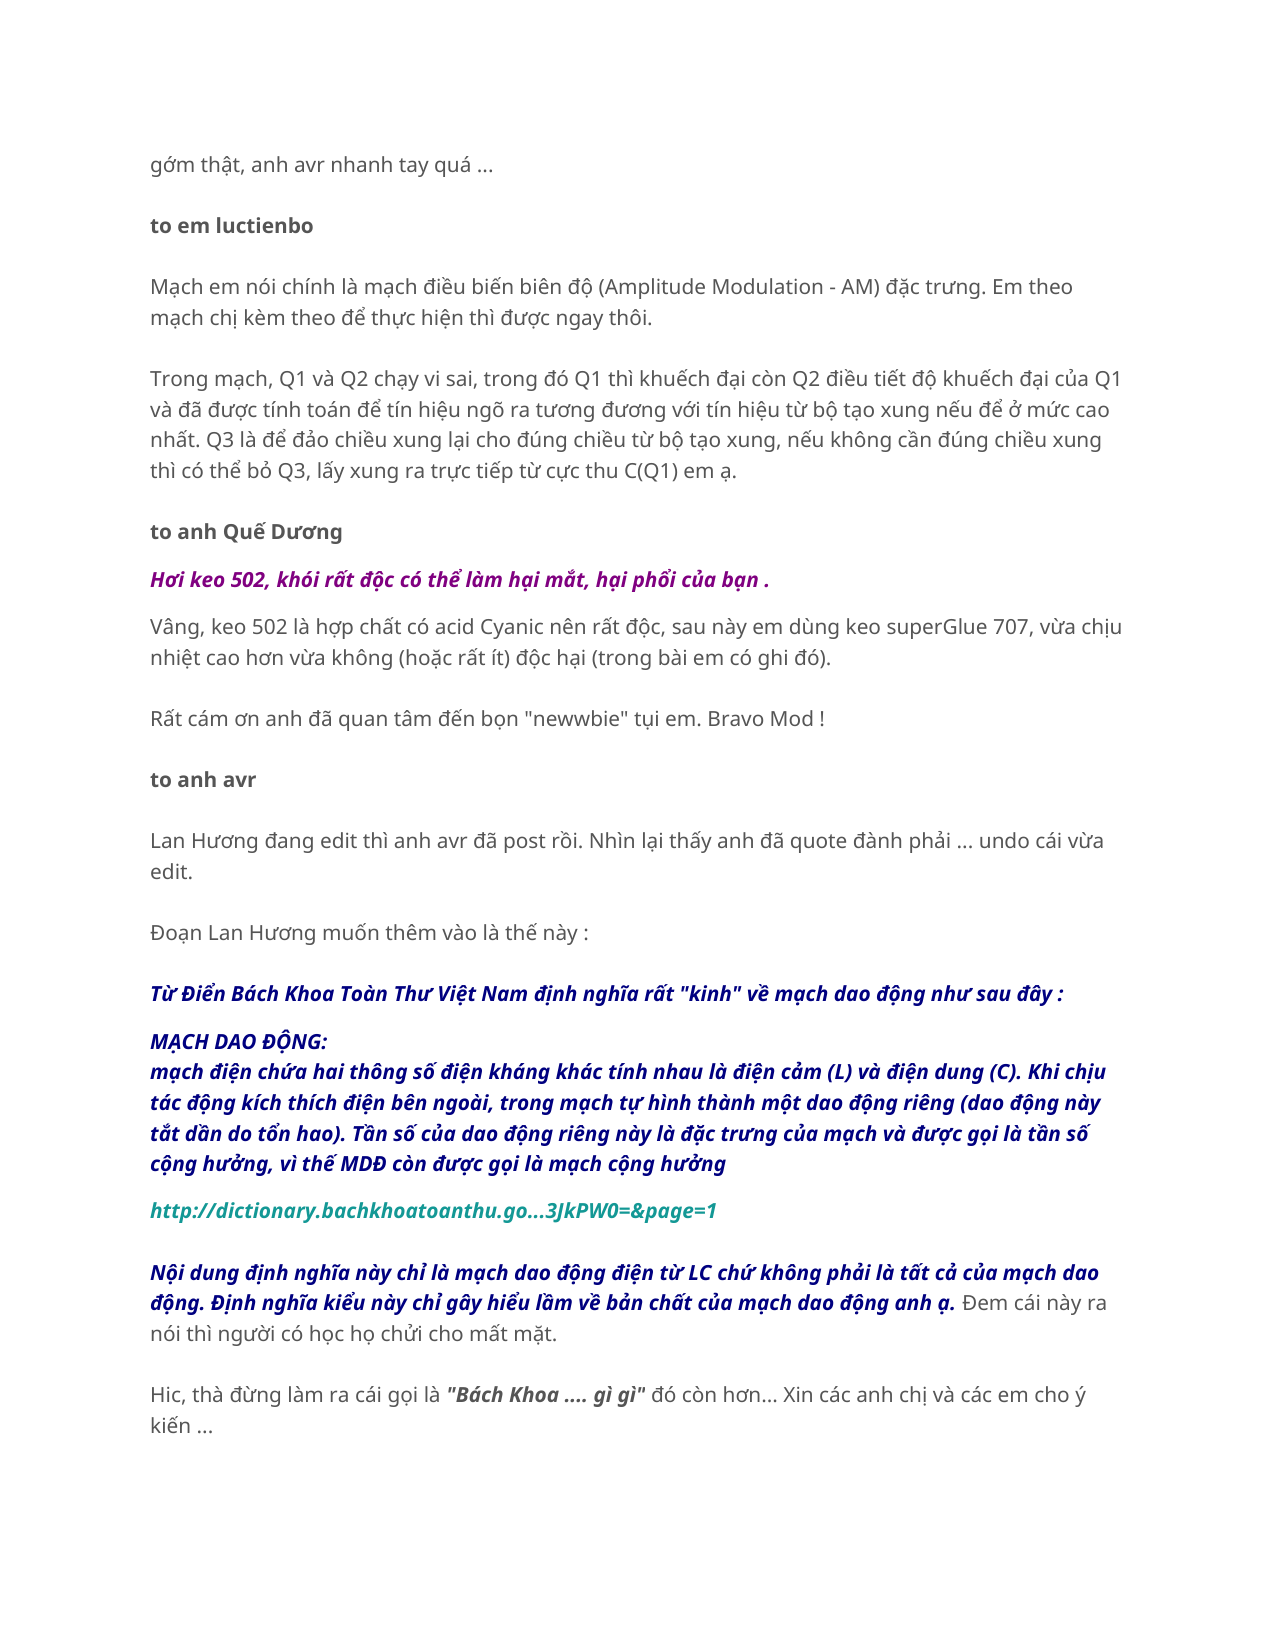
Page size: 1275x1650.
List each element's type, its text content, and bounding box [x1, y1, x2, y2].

text Vâng, keo 502 là hợp chất có acid Cyanic nên rất độc, sau này em dùng keo superGlue 707, vừa chịu nhiệt cao hơn vừa không (hoặc rất ít) độc hại (trong bài em có ghi đó). Rất cám ơn anh đã quan tâm đến bọn "newwbie" tụi em. Bravo Mod ! to anh avr Lan Hương đang edit thì anh avr đã post rồi. Nhìn lại thấy anh đã quote đành phải ... undo cái vừa edit. Đoạn Lan Hương muốn thêm vào là thế này : Từ Điển Bách Khoa Toàn Thư Việt Nam định nghĩa rất "kinh" về mạch dao động như sau đây : [150, 612, 1125, 1008]
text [150, 1197, 1125, 1439]
text Hơi keo 502, khói rất độc có thể làm hại mắt, hại phổi của bạn . [150, 565, 1125, 593]
text gớm thật, anh avr nhanh tay quá ... to em luctienbo Mạch em nói chính là mạch điều biến biên độ (Amplitude Modulation - AM) đặc trưng. Em theo mạch chị kèm theo để thực hiện thì được ngay thôi. Trong mạch, Q1 và Q2 chạy vi sai, trong đó Q1 thì khuếch đại còn Q2 điều tiết độ khuếch đại của Q1 và đã được tính toán để tín hiệu ngõ ra tương đương với tín hiệu từ bộ tạo xung nếu để ở mức cao nhất. Q3 là để đảo chiều xung lại cho đúng chiều từ bộ tạo xung, nếu không cần đúng chiều xung thì có thể bỏ Q3, lấy xung ra trực tiếp từ cực thu C(Q1) em ạ. to anh Quế Dương [150, 150, 1125, 546]
text MẠCH DAO ĐỘNG: mạch điện chứa hai thông số điện kháng khác tính nhau là điện cảm (L) và điện dung (C). Khi chịu tác động kích thích điện bên ngoài, trong mạch tự hình thành một dao động riêng (dao động này tắt dần do tổn hao). Tần số của dao động riêng này là đặc trưng của mạch và được gọi là tần số cộng hưởng, vì thế MDĐ còn được gọi là mạch cộng hưởng [150, 1027, 1125, 1178]
